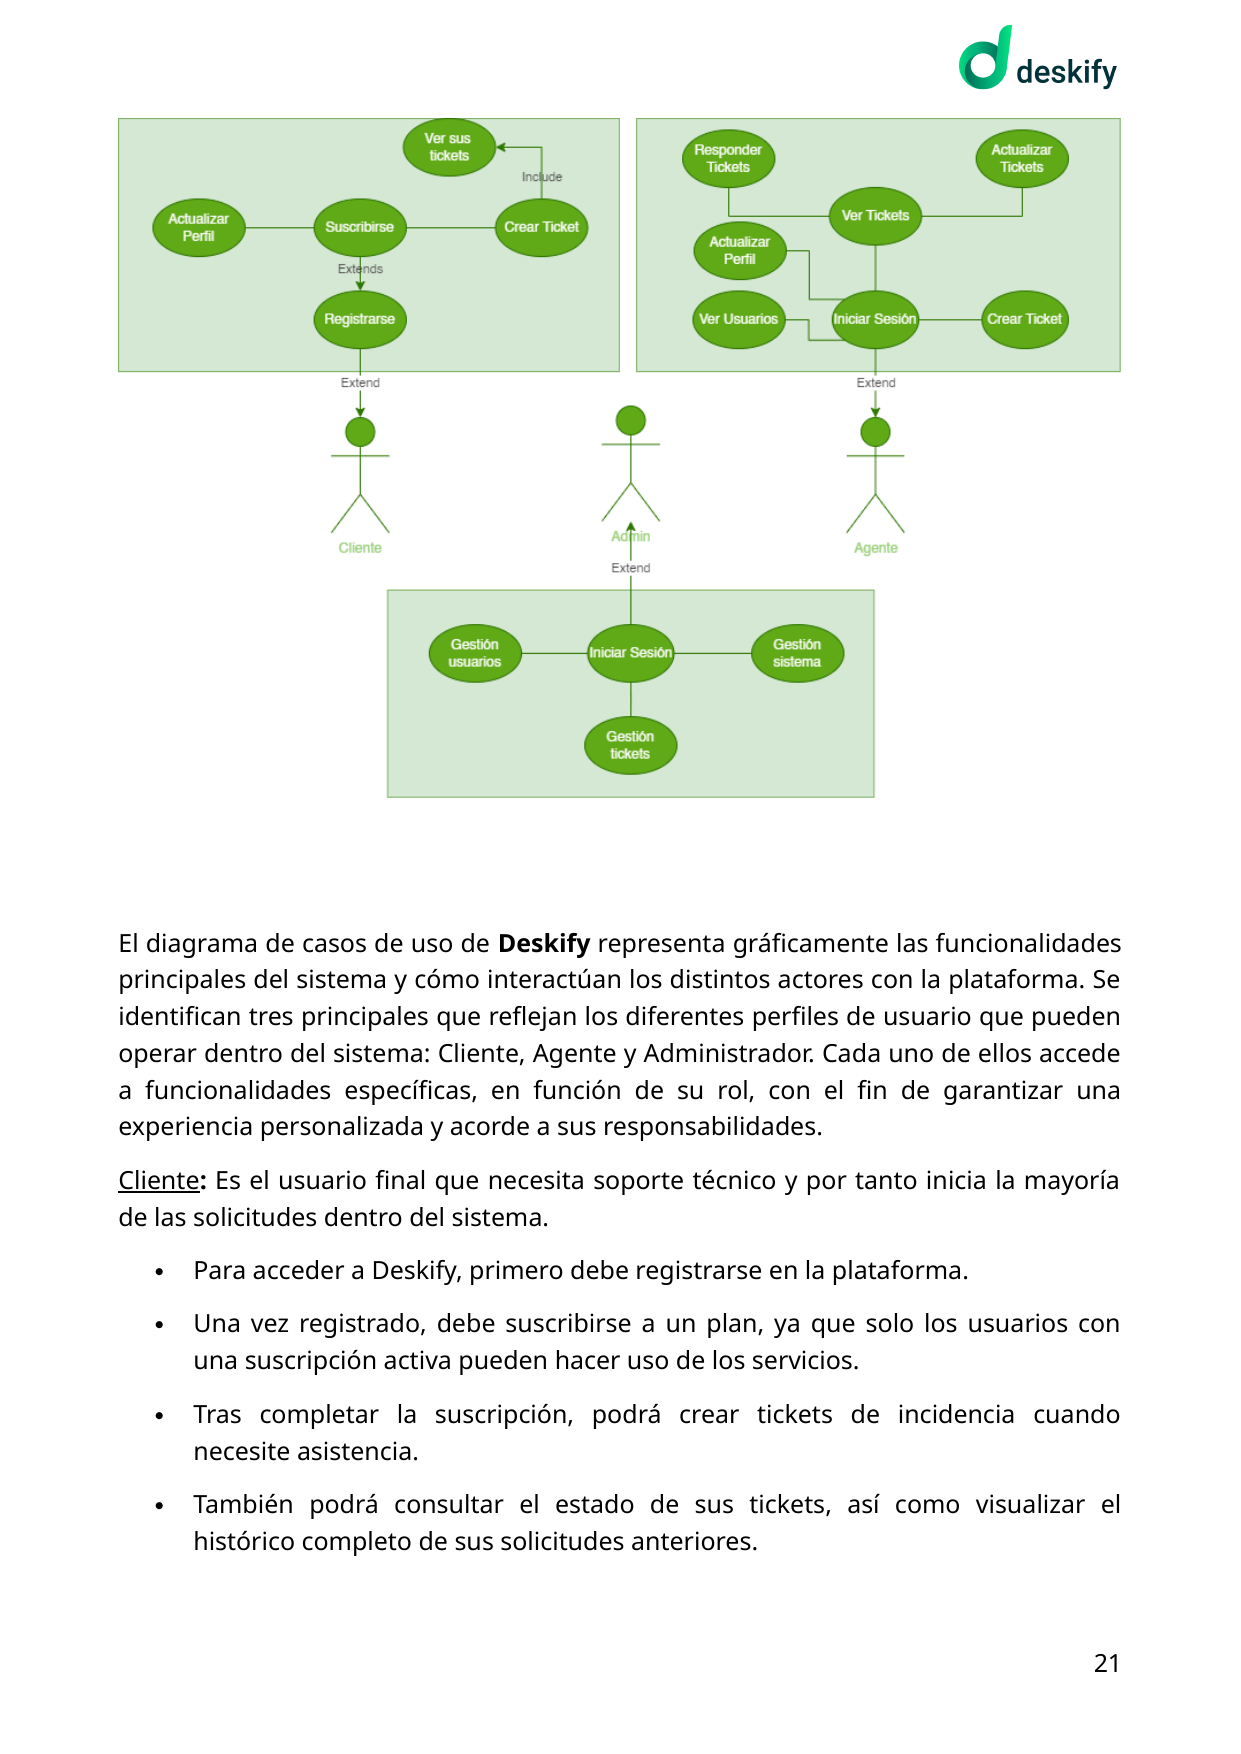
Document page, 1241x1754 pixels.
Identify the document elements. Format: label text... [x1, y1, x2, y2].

text Cliente: Es el usuario final que necesita soporte técnico y por tanto inicia la mayoría de las solicitudes dentro del sistema. [118, 1162, 1122, 1233]
text El diagrama de casos de uso de Deskify representa gráficamente las funcionalidades principales del sistema y cómo interactúan los distintos actores con la plataforma. Se identifican tres principales que reflejan los diferentes perfiles de usuario que pueden operar dentro del sistema: Cliente, Agente y Administrador. Cada uno de ellos accede a funcionalidades específicas, en función de su rol, con el fin de garantizar una experiencia personalizada y acorde a sus responsabilidades. [118, 925, 1122, 1143]
picture [953, 22, 1127, 92]
list También podrá consultar el estado de sus tickets, así como visualizar el histórico completo de sus solicitudes anteriores. [156, 1487, 1122, 1557]
list Para acceder a Deskify, primero debe registrarse en la plataforma. [156, 1253, 1122, 1287]
list Una vez registrado, debe suscribirse a un plan, ya que solo los usuarios con una suscripción activa pueden hacer uso de los servicios. [156, 1306, 1122, 1377]
list Tras completar la suscripción, podrá crear tickets de incidencia cuando necesite asistencia. [156, 1396, 1122, 1467]
picture [118, 118, 1122, 799]
